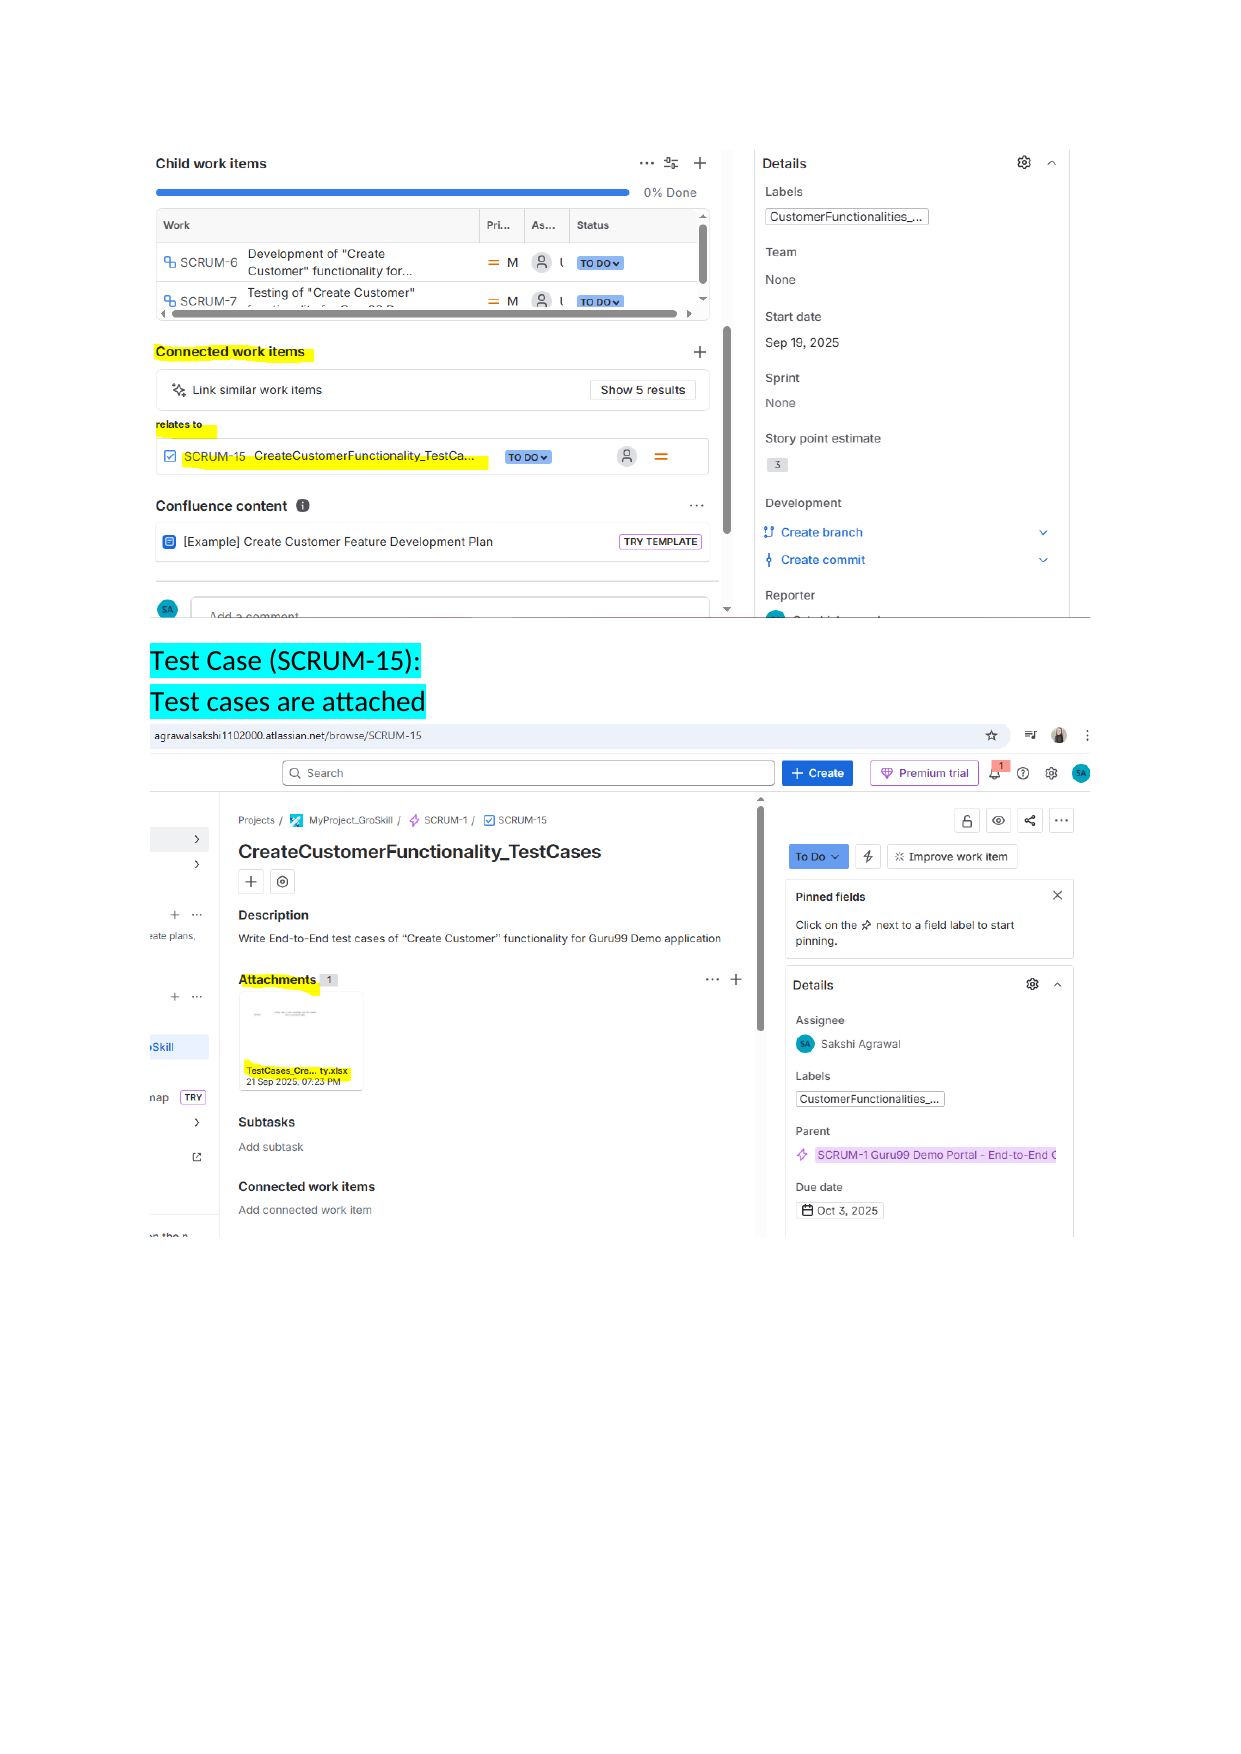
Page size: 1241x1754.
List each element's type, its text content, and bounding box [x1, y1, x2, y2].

picture [150, 724, 1091, 1237]
picture [150, 150, 1091, 618]
text Test Case (SCRUM-15): [150, 642, 1090, 678]
text Test cases are attached [150, 683, 1090, 719]
